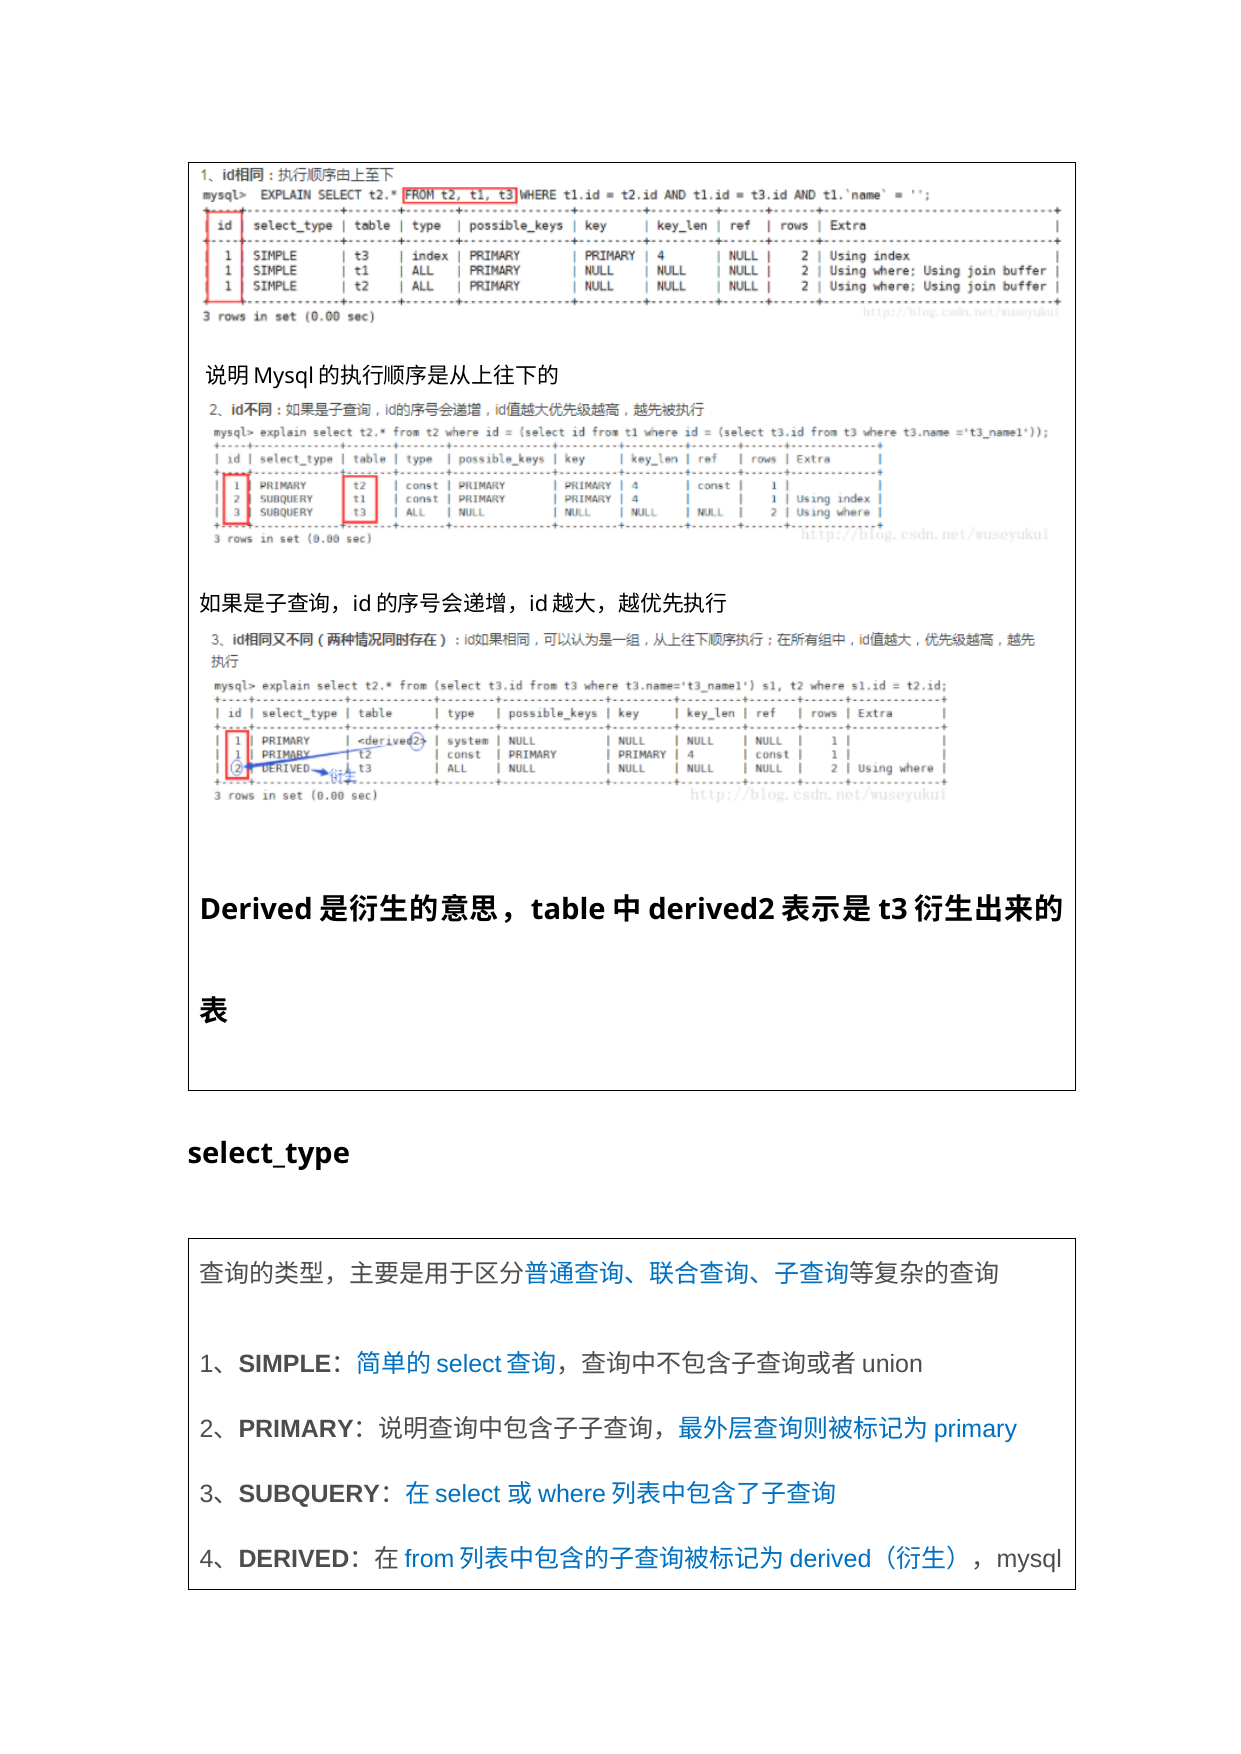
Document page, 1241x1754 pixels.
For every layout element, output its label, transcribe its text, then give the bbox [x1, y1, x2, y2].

picture [199, 390, 1065, 564]
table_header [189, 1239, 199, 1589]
subtitle select_type [187, 1120, 1053, 1185]
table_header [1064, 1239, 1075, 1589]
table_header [189, 163, 1075, 1090]
picture [199, 618, 1044, 815]
picture [199, 163, 1065, 335]
